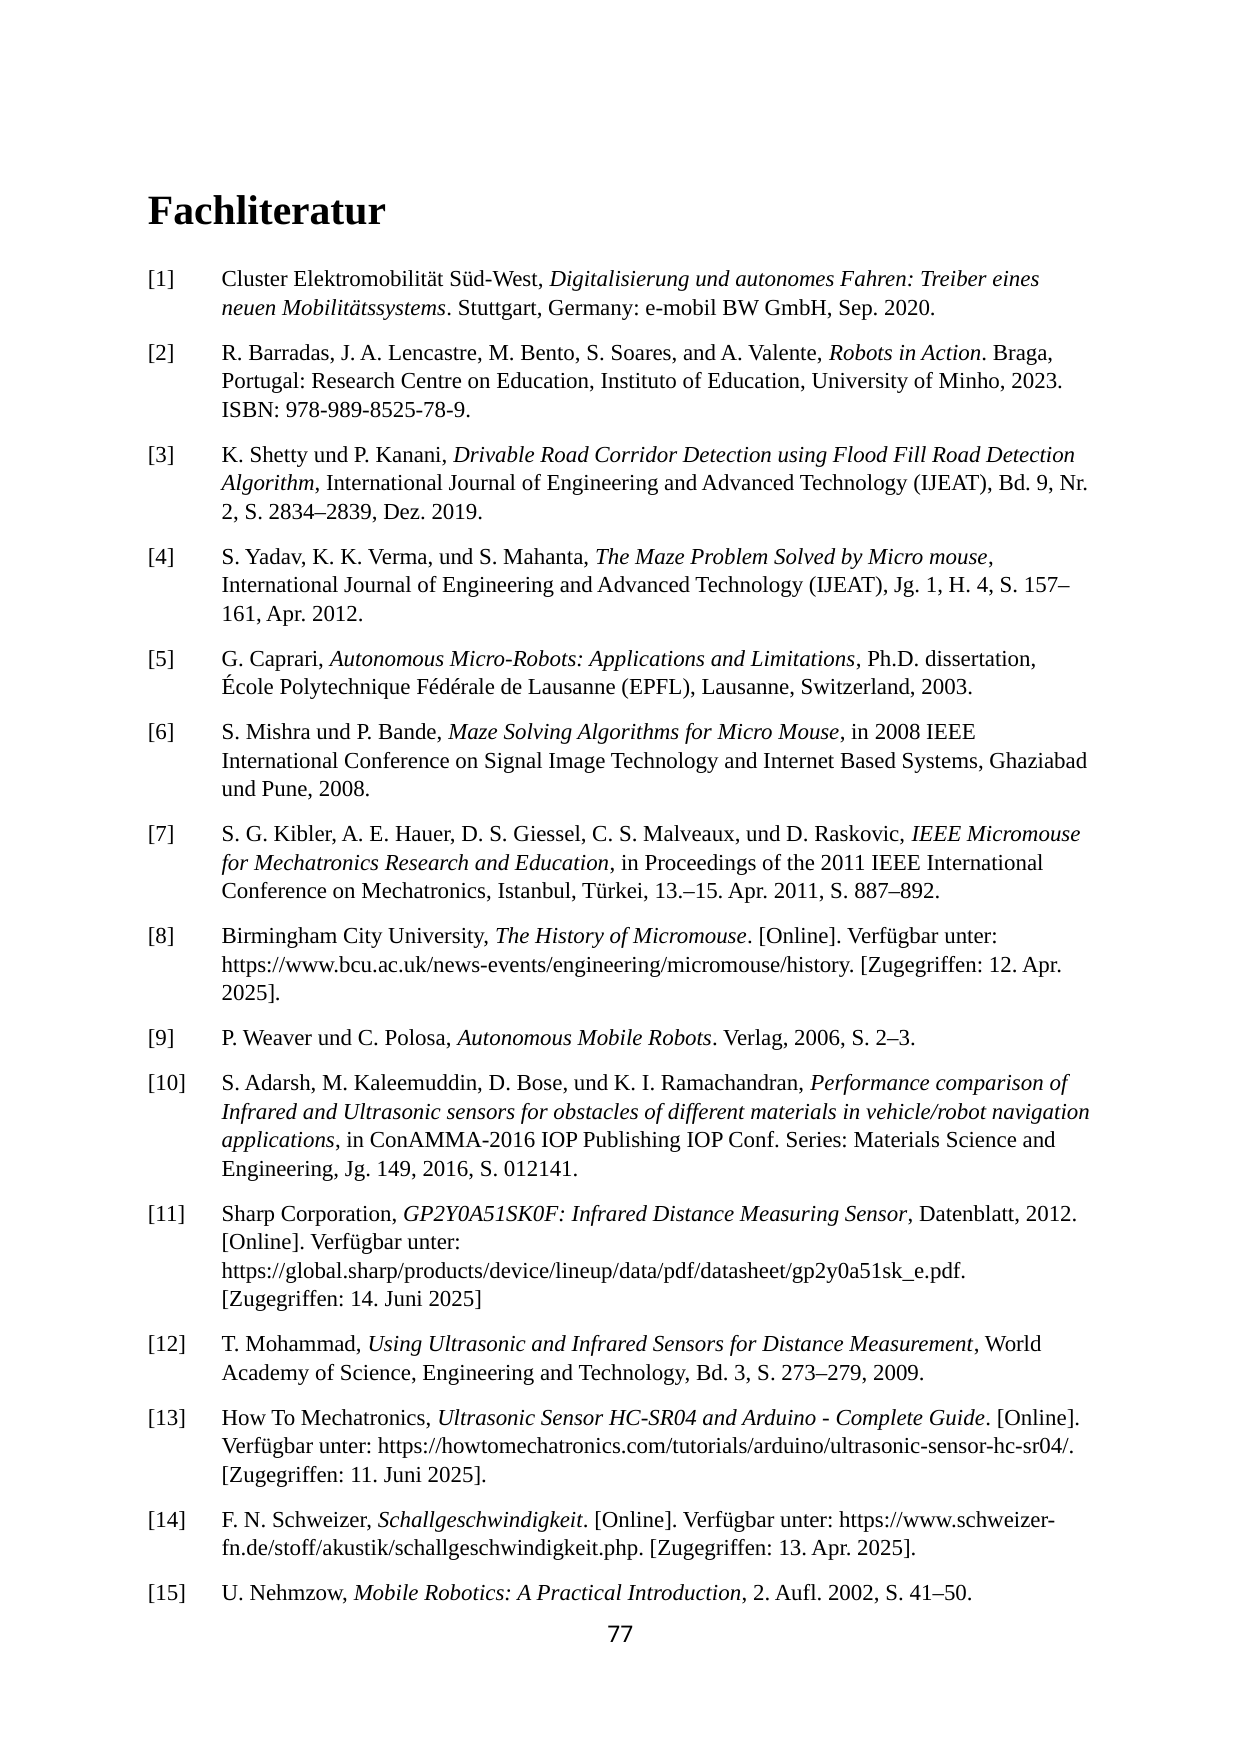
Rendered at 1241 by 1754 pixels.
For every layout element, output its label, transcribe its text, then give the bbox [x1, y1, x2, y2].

text [5] G. Caprari, Autonomous Micro-Robots: Applications and Limitations, Ph.D. dissertation, École Polytechnique Fédérale de Lausanne (EPFL), Lausanne, Switzerland, 2003. [148, 645, 1093, 699]
text [1] Cluster Elektromobilität Süd-West, Digitalisierung und autonomes Fahren: Treiber eines neuen Mobilitätssystems. Stuttgart, Germany: e-mobil BW GmbH, Sep. 2020. [148, 265, 1093, 320]
text [12] T. Mohammad, Using Ultrasonic and Infrared Sensors for Distance Measurement, World Academy of Science, Engineering and Technology, Bd. 3, S. 273–279, 2009. [148, 1330, 1093, 1385]
text [15] U. Nehmzow, Mobile Robotics: A Practical Introduction, 2. Aufl. 2002, S. 41–50. [148, 1579, 1093, 1606]
text [9] P. Weaver und C. Polosa, Autonomous Mobile Robots. Verlag, 2006, S. 2–3. [148, 1024, 1093, 1051]
text [3] K. Shetty und P. Kanani, Drivable Road Corridor Detection using Flood Fill Road Detection Algorithm, International Journal of Engineering and Advanced Technology (IJEAT), Bd. 9, Nr. 2, S. 2834–2839, Dez. 2019. [148, 441, 1093, 524]
text [2] R. Barradas, J. A. Lencastre, M. Bento, S. Soares, and A. Valente, Robots in Action. Braga, Portugal: Research Centre on Education, Instituto of Education, University of Minho, 2023. ISBN: 978-989-8525-78-9. [148, 339, 1093, 422]
text [7] S. G. Kibler, A. E. Hauer, D. S. Giessel, C. S. Malveaux, und D. Raskovic, IEEE Micromouse for Mechatronics Research and Education, in Proceedings of the 2011 IEEE International Conference on Mechatronics, Istanbul, Türkei, 13.–15. Apr. 2011, S. 887–892. [148, 820, 1093, 903]
text [4] S. Yadav, K. K. Verma, und S. Mahanta, The Maze Problem Solved by Micro mouse, International Journal of Engineering and Advanced Technology (IJEAT), Jg. 1, H. 4, S. 157–161, Apr. 2012. [148, 543, 1093, 626]
text [14] F. N. Schweizer, Schallgeschwindigkeit. [Online]. Verfügbar unter: https://www.schweizer-fn.de/stoff/akustik/schallgeschwindigkeit.php. [Zugegriffen: 13. Apr. 2025]. [148, 1506, 1093, 1561]
text [11] Sharp Corporation, GP2Y0A51SK0F: Infrared Distance Measuring Sensor, Datenblatt, 2012. [Online]. Verfügbar unter: https://global.sharp/products/device/lineup/data/pdf/datasheet/gp2y0a51sk_e.pdf. [Zugegriffen: 14. Juni 2025] [148, 1200, 1093, 1311]
text [13] How To Mechatronics, Ultrasonic Sensor HC-SR04 and Arduino - Complete Guide. [Online]. Verfügbar unter: https://howtomechatronics.com/tutorials/arduino/ultrasonic-sensor-hc-sr04/. [Zugegriffen: 11. Juni 2025]. [148, 1404, 1093, 1487]
subtitle Fachliteratur [148, 185, 1093, 233]
text [8] Birmingham City University, The History of Micromouse. [Online]. Verfügbar unter: https://www.bcu.ac.uk/news-events/engineering/micromouse/history. [Zugegriffen: 12. Apr. 2025]. [148, 922, 1093, 1006]
text [10] S. Adarsh, M. Kaleemuddin, D. Bose, und K. I. Ramachandran, Performance comparison of Infrared and Ultrasonic sensors for obstacles of different materials in vehicle/robot navigation applications, in ConAMMA-2016 IOP Publishing IOP Conf. Series: Materials Science and Engineering, Jg. 149, 2016, S. 012141. [148, 1069, 1093, 1181]
text [6] S. Mishra und P. Bande, Maze Solving Algorithms for Micro Mouse, in 2008 IEEE International Conference on Signal Image Technology and Internet Based Systems, Ghaziabad und Pune, 2008. [148, 718, 1093, 802]
